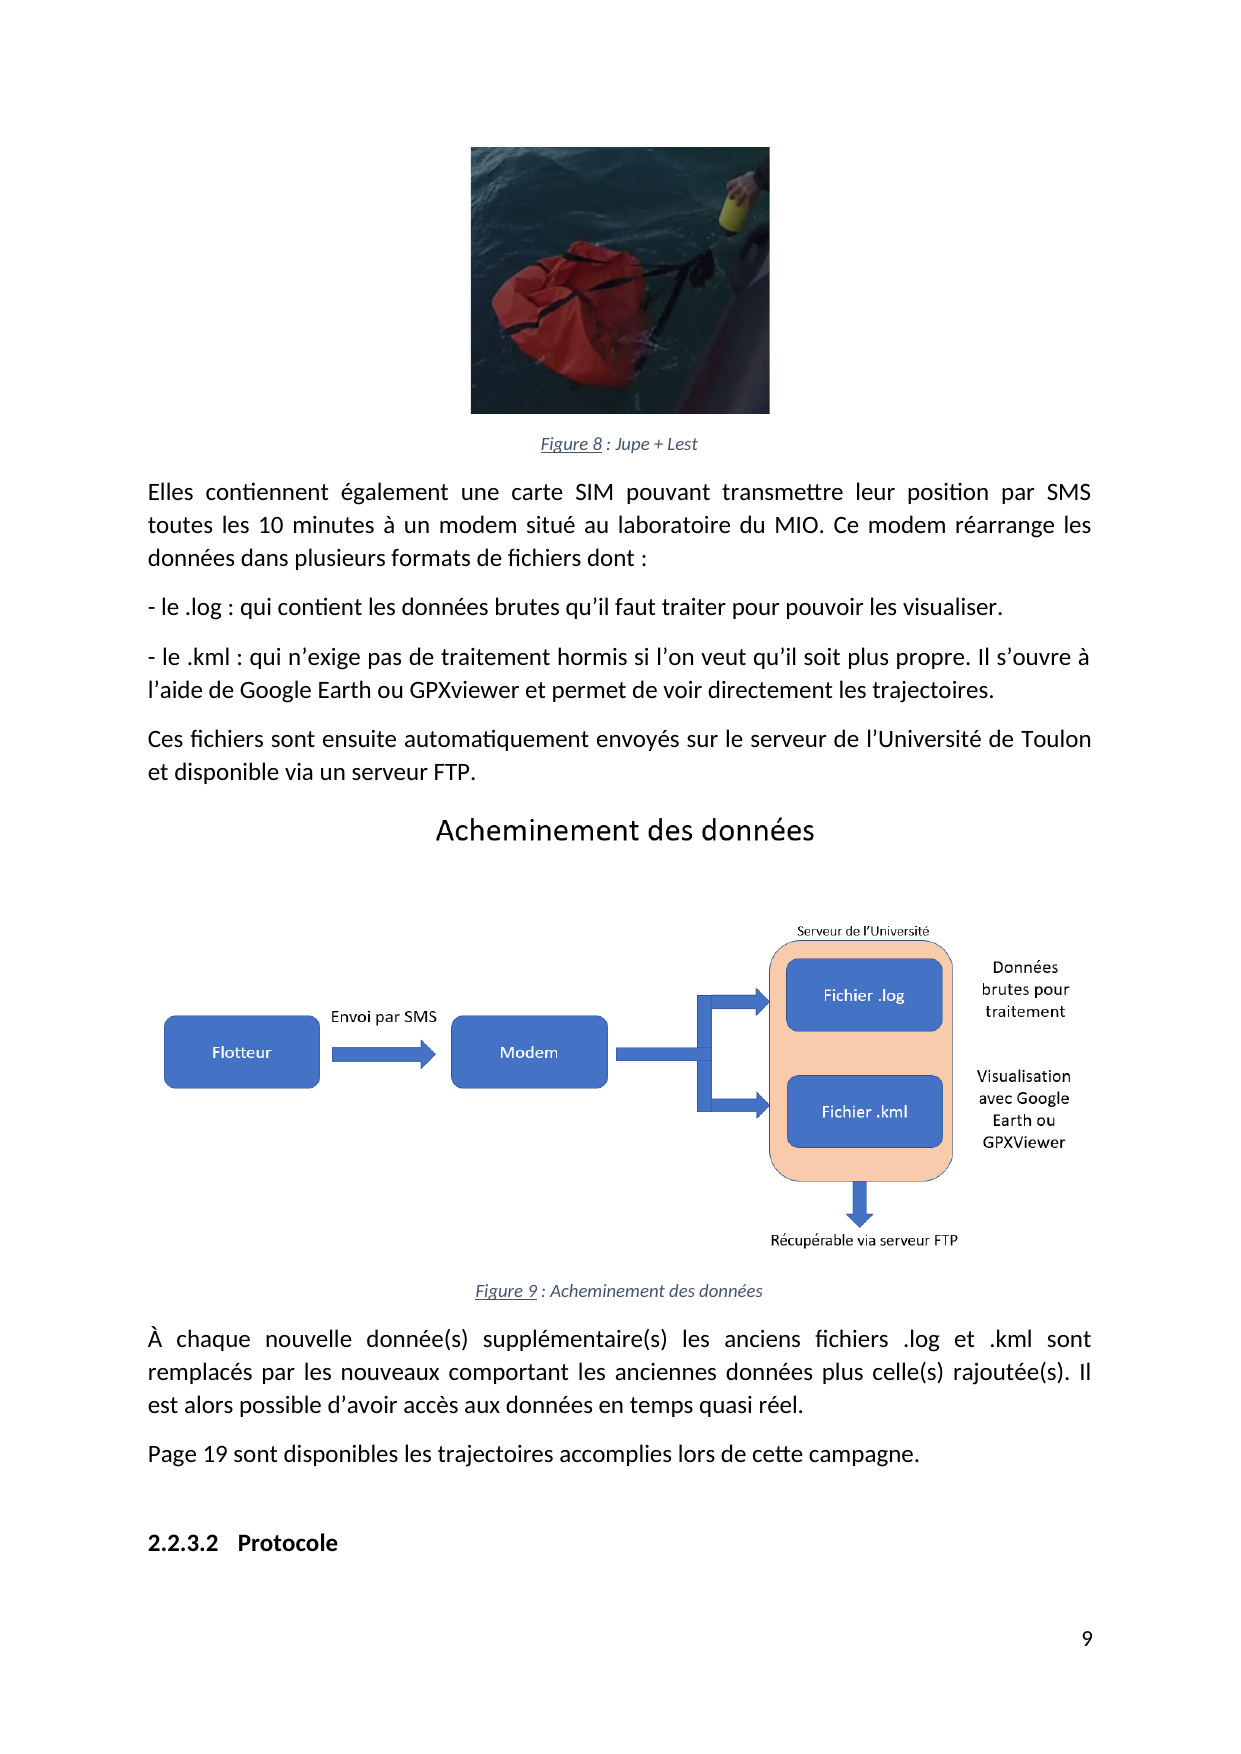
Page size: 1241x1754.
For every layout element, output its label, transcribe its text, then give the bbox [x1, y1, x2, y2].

picture [470, 147, 770, 414]
text Figure 9 : Acheminement des données [148, 1279, 1093, 1302]
list Protocole [148, 1527, 1093, 1557]
text Page 19 sont disponibles les trajectoires accomplies lors de cette campagne. [148, 1439, 1093, 1469]
text - le .kml : qui n’exige pas de traitement hormis si l’on veut qu’il soit plus propre. Il s’ouvre à l’aide de Google Earth ou GPXviewer et permet de voir directement les trajectoires. [148, 641, 1093, 704]
picture [152, 806, 1088, 1261]
text À chaque nouvelle donnée(s) supplémentaire(s) les anciens fichiers .log et .kml sont remplacés par les nouveaux comportant les anciennes données plus celle(s) rajoutée(s). Il est alors possible d’avoir accès aux données en temps quasi réel. [148, 1323, 1093, 1419]
text Ces fichiers sont ensuite automatiquement envoyés sur le serveur de l’Université de Toulon et disponible via un serveur FTP. [148, 723, 1093, 787]
text Figure 8 : Jupe + Lest [148, 432, 1093, 455]
text Elles contiennent également une carte SIM pouvant transmettre leur position par SMS toutes les 10 minutes à un modem situé au laboratoire du MIO. Ce modem réarrange les données dans plusieurs formats de fichiers dont : [148, 476, 1093, 572]
text - le .log : qui contient les données brutes qu’il faut traiter pour pouvoir les visualiser. [148, 591, 1093, 622]
